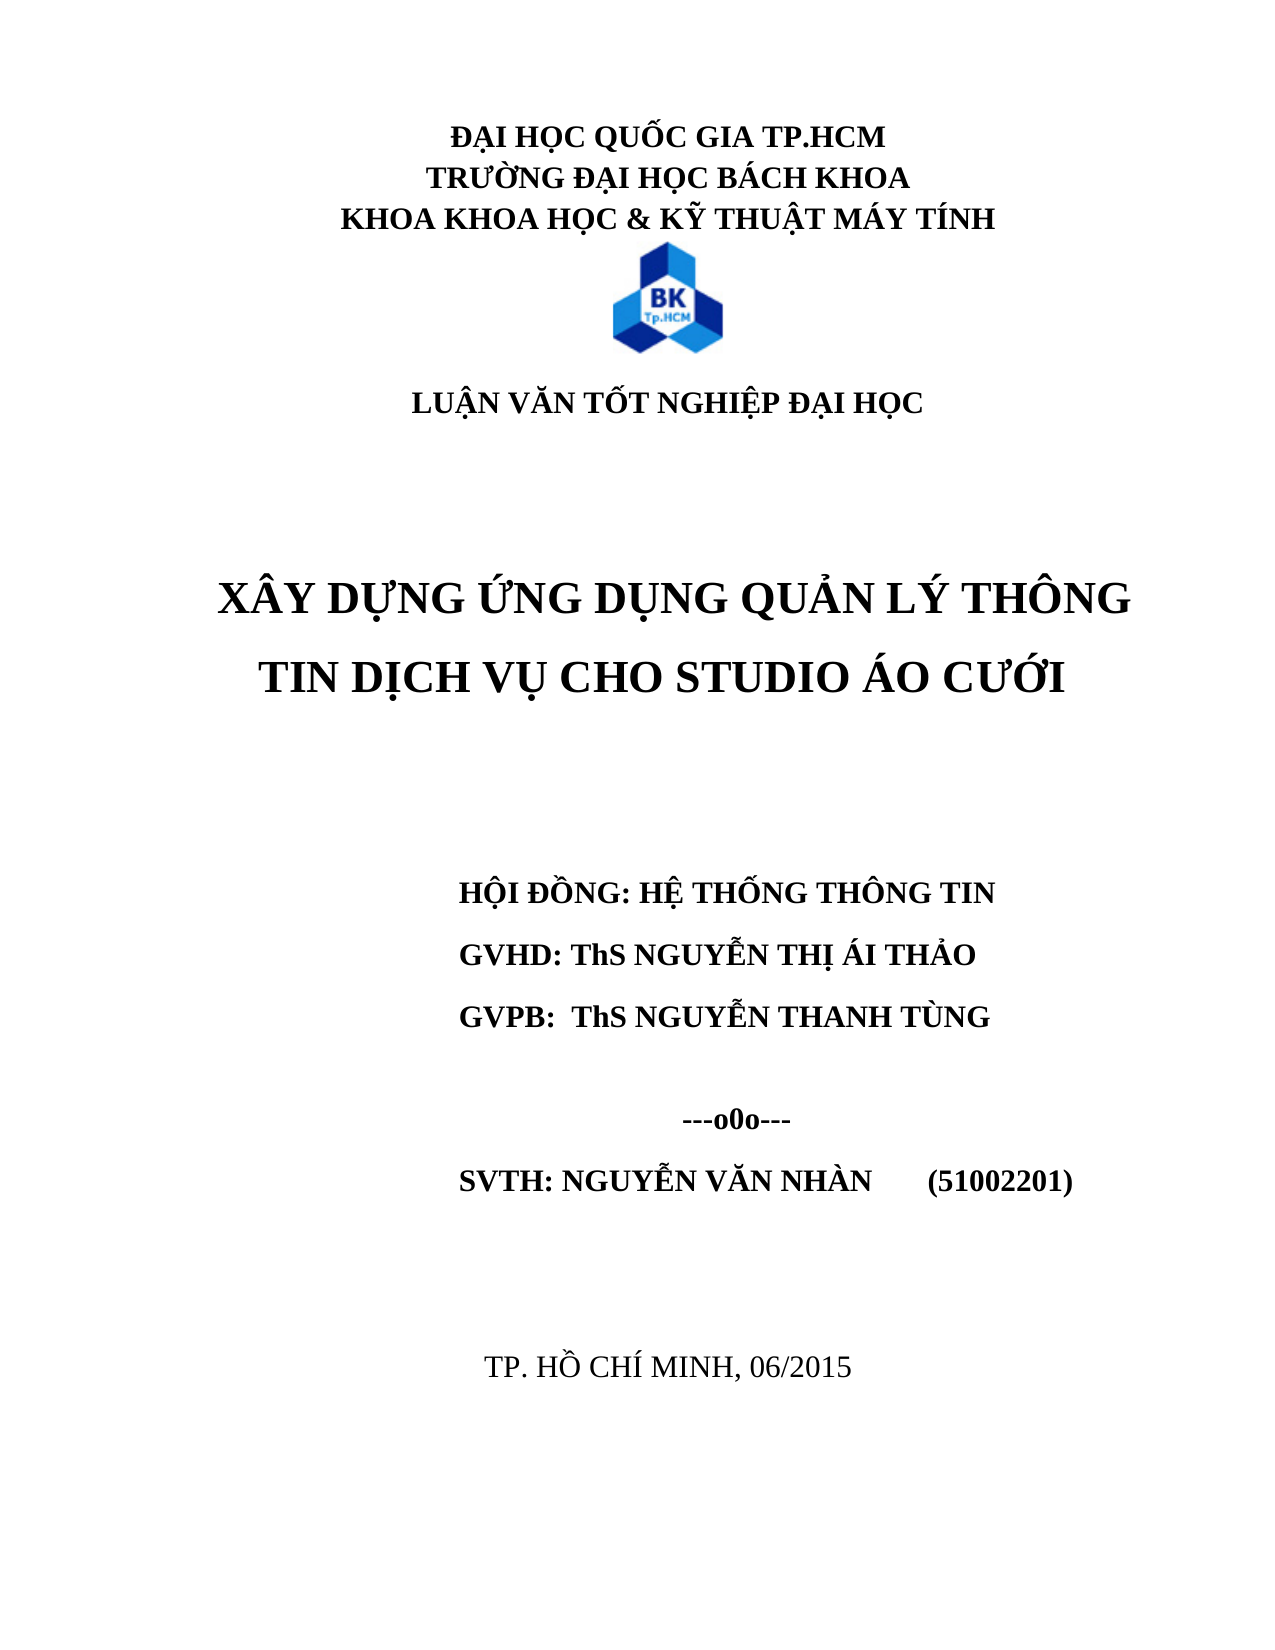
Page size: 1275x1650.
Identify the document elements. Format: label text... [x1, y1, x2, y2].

text SVTH: NGUYỄN VĂN NHÀN (51002201) [458, 1162, 1157, 1198]
text LUẬN VĂN TỐT NGHIỆP ĐẠI HỌC [177, 384, 1157, 421]
text TRƯỜNG ĐẠI HỌC BÁCH KHOA [177, 159, 1157, 195]
text ---o0o--- [477, 1100, 1157, 1136]
text GVHD: ThS NGUYỄN THỊ ÁI THẢO [458, 936, 1157, 972]
text XÂY DỰNG ỨNG DỤNG QUẢN LÝ THÔNG TIN DỊCH VỤ CHO STUDIO ÁO CƯỚI [168, 571, 1157, 703]
text HỘI ĐỒNG: HỆ THỐNG THÔNG TIN [458, 874, 1157, 910]
text KHOA KHOA HỌC & KỸ THUẬT MÁY TÍNH [177, 201, 1157, 237]
text GVPB: ThS NGUYỄN THANH TÙNG [458, 998, 1157, 1034]
text ĐẠI HỌC QUỐC GIA TP.HCM [177, 118, 1157, 154]
picture [612, 241, 724, 360]
text TP. HỒ CHÍ MINH, 06/2015 [177, 1349, 1157, 1384]
